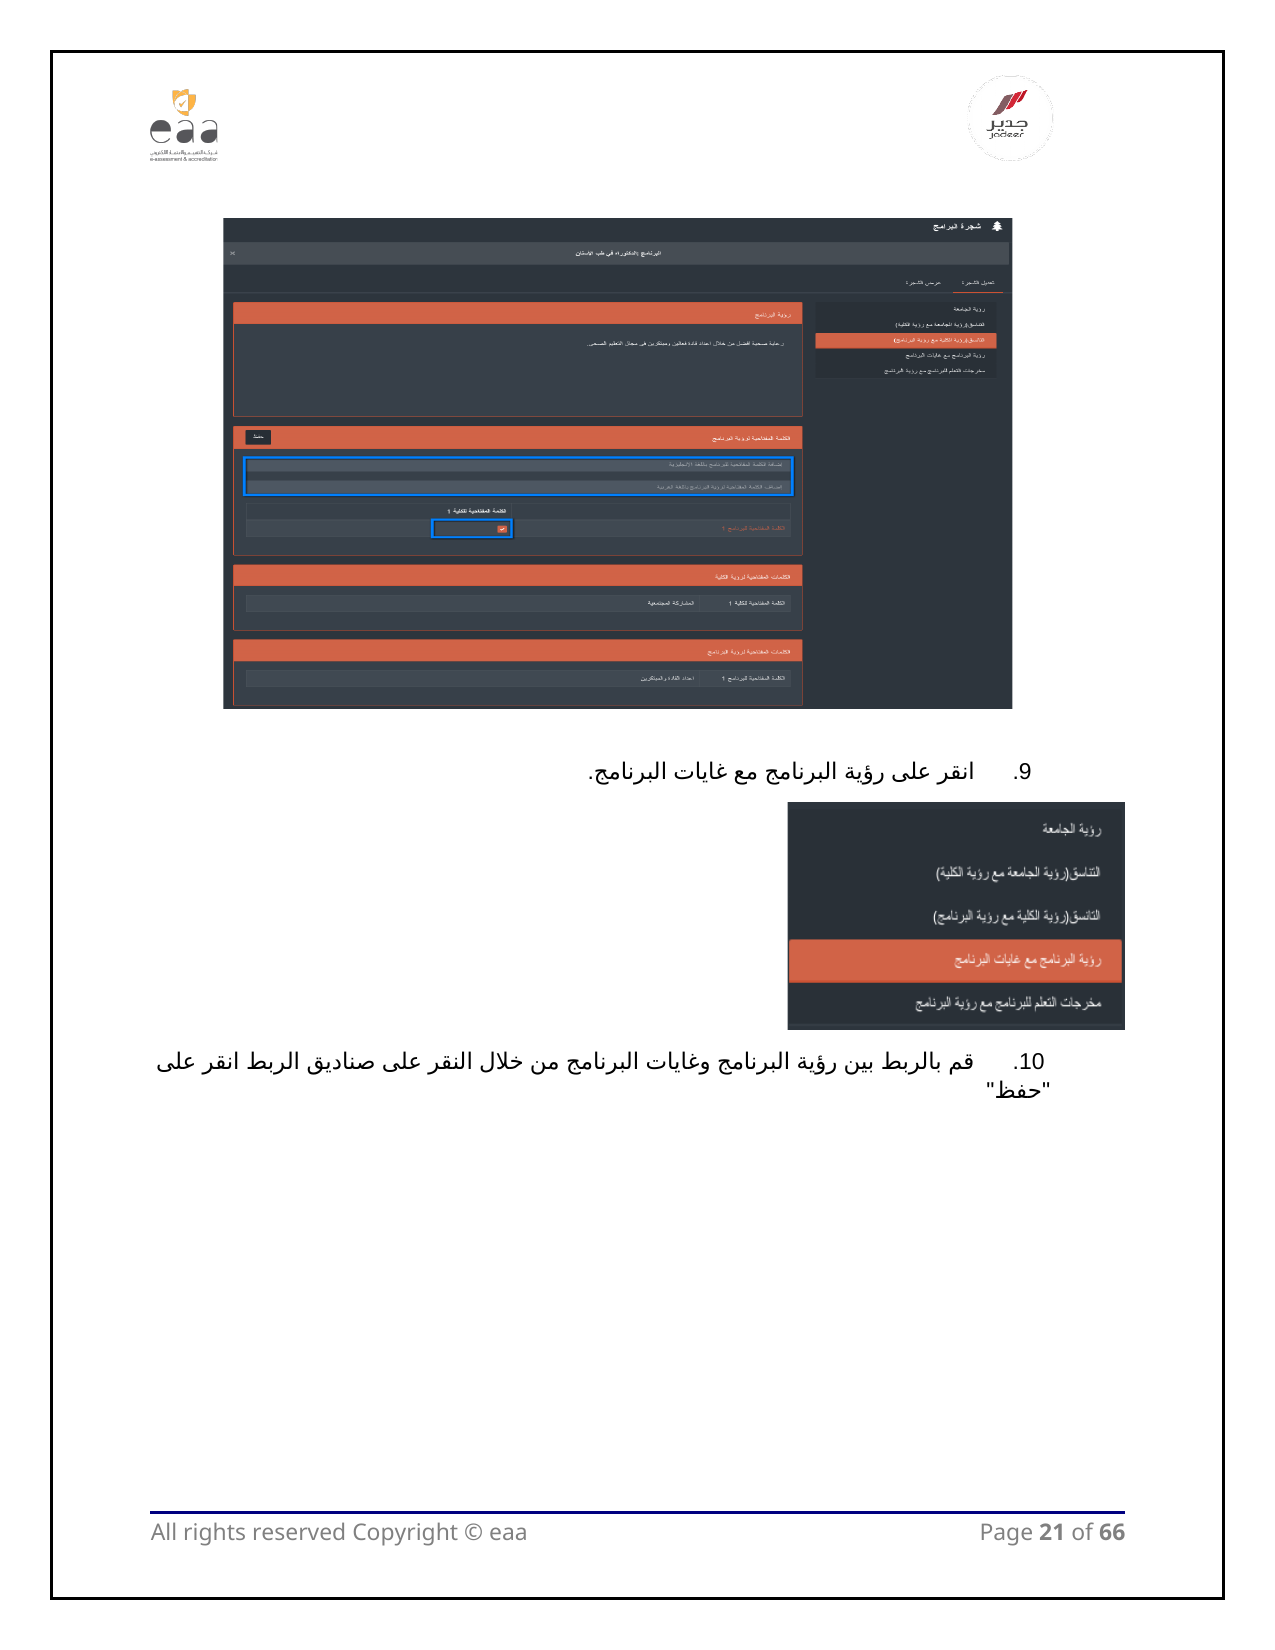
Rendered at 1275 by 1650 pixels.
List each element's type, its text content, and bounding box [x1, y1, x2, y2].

list انقر على رؤية البرنامج مع غايات البرنامج. [150, 758, 1050, 784]
picture [150, 89, 218, 161]
picture [967, 75, 1054, 161]
picture [223, 218, 1013, 709]
picture [787, 802, 1125, 1030]
list قم بالربط بين رؤية البرنامج وغايات البرنامج من خلال النقر على صناديق الربط انقر على "حفظ" [150, 1048, 1050, 1103]
